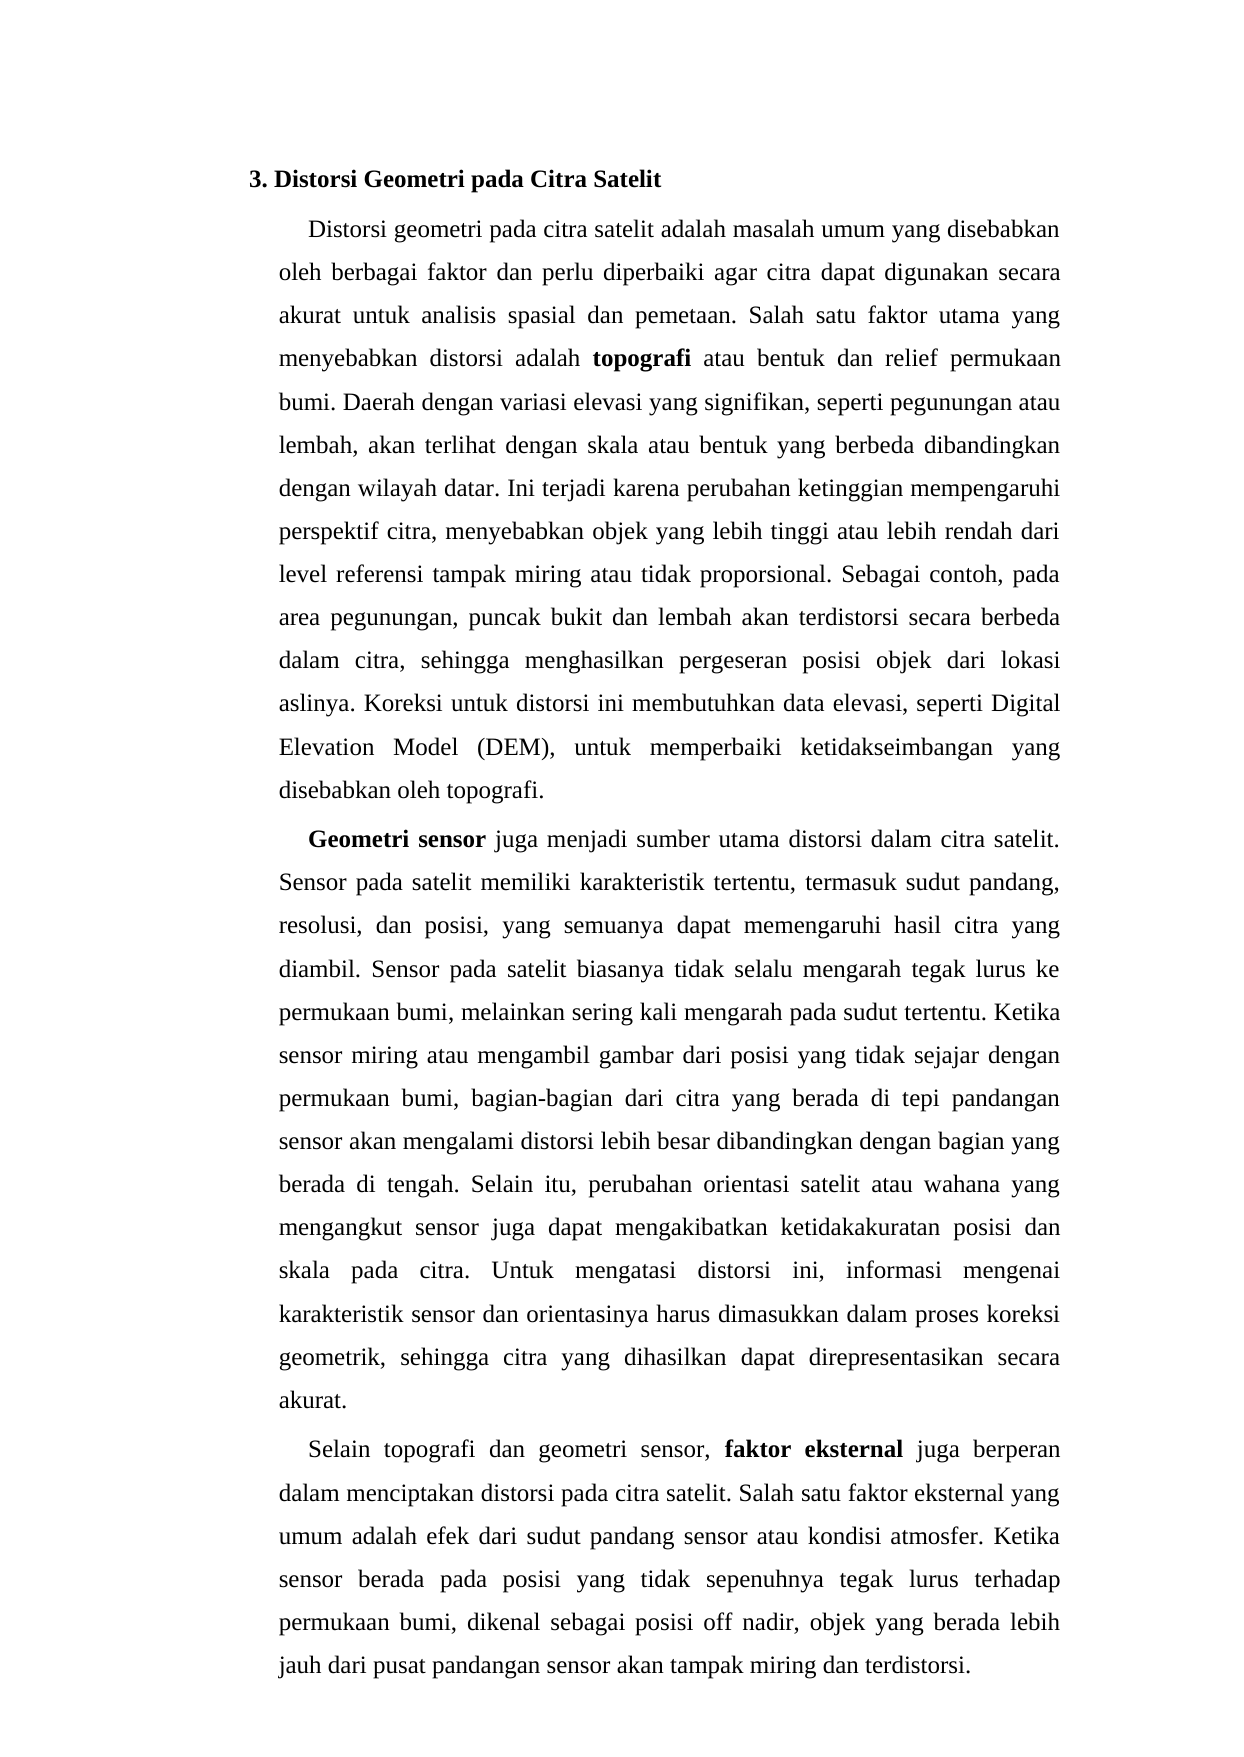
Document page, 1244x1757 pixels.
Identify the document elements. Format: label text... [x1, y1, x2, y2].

text Distorsi geometri pada citra satelit adalah masalah umum yang disebabkan oleh berbagai faktor dan perlu diperbaiki agar citra dapat digunakan secara akurat untuk analisis spasial dan pemetaan. Salah satu faktor utama yang menyebabkan distorsi adalah topografi atau bentuk dan relief permukaan bumi. Daerah dengan variasi elevasi yang signifikan, seperti pegunungan atau lembah, akan terlihat dengan skala atau bentuk yang berbeda dibandingkan dengan wilayah datar. Ini terjadi karena perubahan ketinggian mempengaruhi perspektif citra, menyebabkan objek yang lebih tinggi atau lebih rendah dari level referensi tampak miring atau tidak proporsional. Sebagai contoh, pada area pegunungan, puncak bukit dan lembah akan terdistorsi secara berbeda dalam citra, sehingga menghasilkan pergeseran posisi objek dari lokasi aslinya. Koreksi untuk distorsi ini membutuhkan data elevasi, seperti Digital Elevation Model (DEM), untuk memperbaiki ketidakseimbangan yang disebabkan oleh topografi. [278, 214, 1061, 803]
text 3. Distorsi Geometri pada Citra Satelit [249, 164, 1061, 193]
text Selain topografi dan geometri sensor, faktor eksternal juga berperan dalam menciptakan distorsi pada citra satelit. Salah satu faktor eksternal yang umum adalah efek dari sudut pandang sensor atau kondisi atmosfer. Ketika sensor berada pada posisi yang tidak sepenuhnya tegak lurus terhadap permukaan bumi, dikenal sebagai posisi off nadir, objek yang berada lebih jauh dari pusat pandangan sensor akan tampak miring dan terdistorsi. [278, 1434, 1061, 1679]
text Geometri sensor juga menjadi sumber utama distorsi dalam citra satelit. Sensor pada satelit memiliki karakteristik tertentu, termasuk sudut pandang, resolusi, dan posisi, yang semuanya dapat memengaruhi hasil citra yang diambil. Sensor pada satelit biasanya tidak selalu mengarah tegak lurus ke permukaan bumi, melainkan sering kali mengarah pada sudut tertentu. Ketika sensor miring atau mengambil gambar dari posisi yang tidak sejajar dengan permukaan bumi, bagian-bagian dari citra yang berada di tepi pandangan sensor akan mengalami distorsi lebih besar dibandingkan dengan bagian yang berada di tengah. Selain itu, perubahan orientasi satelit atau wahana yang mengangkut sensor juga dapat mengakibatkan ketidakakuratan posisi dan skala pada citra. Untuk mengatasi distorsi ini, informasi mengenai karakteristik sensor dan orientasinya harus dimasukkan dalam proses koreksi geometrik, sehingga citra yang dihasilkan dapat direpresentasikan secara akurat. [278, 824, 1061, 1414]
